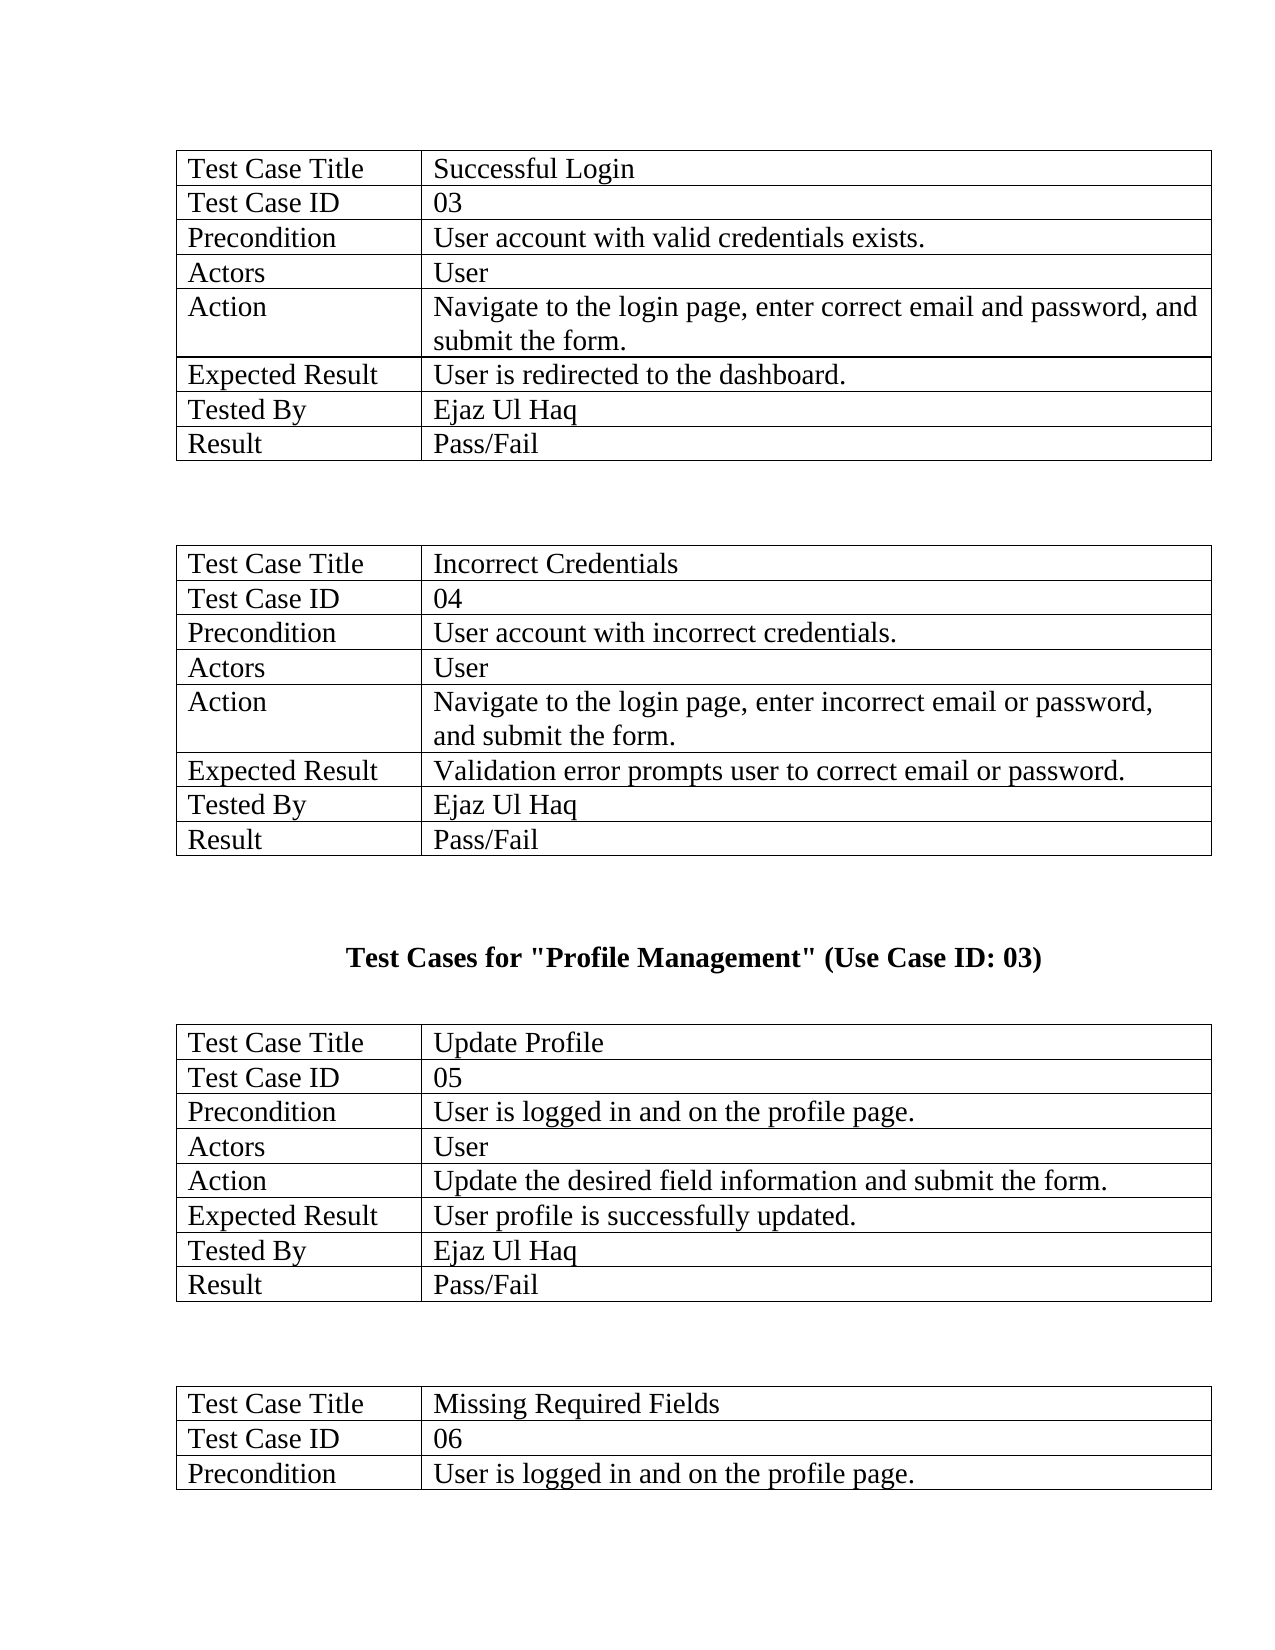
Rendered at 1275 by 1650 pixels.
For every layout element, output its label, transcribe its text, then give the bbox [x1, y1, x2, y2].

table_cell Test Case ID [177, 1060, 421, 1093]
table_header Missing Required Fields [422, 1387, 1211, 1420]
text Test Cases for "Profile Management" (Use Case ID: 03) [187, 940, 1200, 974]
table_header Test Case Title [177, 546, 421, 580]
table_cell Actors [177, 1129, 421, 1162]
table_cell Validation error prompts user to correct email or password. [422, 753, 1211, 786]
table_cell Action [177, 685, 421, 752]
table_cell User [422, 1129, 1211, 1162]
table_cell Action [177, 1164, 421, 1197]
table_cell Navigate to the login page, enter correct email and password, and submit the form. [422, 289, 1211, 356]
table_cell Pass/Fail [422, 427, 1211, 460]
table_cell Navigate to the login page, enter incorrect email or password, and submit the form. [422, 685, 1211, 752]
table_cell 06 [422, 1421, 1211, 1455]
table_cell Pass/Fail [422, 822, 1211, 855]
table_cell User account with valid credentials exists. [422, 220, 1211, 254]
table_cell User is logged in and on the profile page. [422, 1456, 1211, 1489]
table_cell Expected Result [177, 1198, 421, 1232]
table_cell Tested By [177, 392, 421, 426]
table_cell User is logged in and on the profile page. [422, 1094, 1211, 1128]
table_cell Result [177, 427, 421, 460]
table_cell User account with incorrect credentials. [422, 615, 1211, 649]
table_cell Result [177, 822, 421, 855]
table_cell 03 [422, 186, 1211, 219]
table_header Test Case Title [177, 151, 421, 184]
table_cell Expected Result [177, 358, 421, 391]
table_cell Action [177, 289, 421, 356]
table_header Test Case Title [177, 1387, 421, 1420]
table_cell Actors [177, 650, 421, 683]
table_cell 05 [422, 1060, 1211, 1093]
table_header Successful Login [422, 151, 1211, 184]
table_cell User [422, 650, 1211, 683]
table_cell Result [177, 1267, 421, 1301]
table_header Test Case Title [177, 1025, 421, 1059]
table_cell Tested By [177, 787, 421, 821]
table_cell Precondition [177, 615, 421, 649]
table_cell User [422, 255, 1211, 288]
table_cell User profile is successfully updated. [422, 1198, 1211, 1232]
table_cell Pass/Fail [422, 1267, 1211, 1301]
table_cell User is redirected to the dashboard. [422, 358, 1211, 391]
table_cell Test Case ID [177, 1421, 421, 1455]
table_cell Precondition [177, 1456, 421, 1489]
table_cell Update the desired field information and submit the form. [422, 1164, 1211, 1197]
table_cell Precondition [177, 220, 421, 254]
table_header Update Profile [422, 1025, 1211, 1059]
table_cell Test Case ID [177, 581, 421, 614]
table_cell Precondition [177, 1094, 421, 1128]
table_cell Actors [177, 255, 421, 288]
table_cell Tested By [177, 1233, 421, 1266]
table_cell Ejaz Ul Haq [422, 1233, 1211, 1266]
table_header Incorrect Credentials [422, 546, 1211, 580]
table_cell 04 [422, 581, 1211, 614]
table_cell Expected Result [177, 753, 421, 786]
table_cell Test Case ID [177, 186, 421, 219]
table_cell Ejaz Ul Haq [422, 392, 1211, 426]
table_cell Ejaz Ul Haq [422, 787, 1211, 821]
